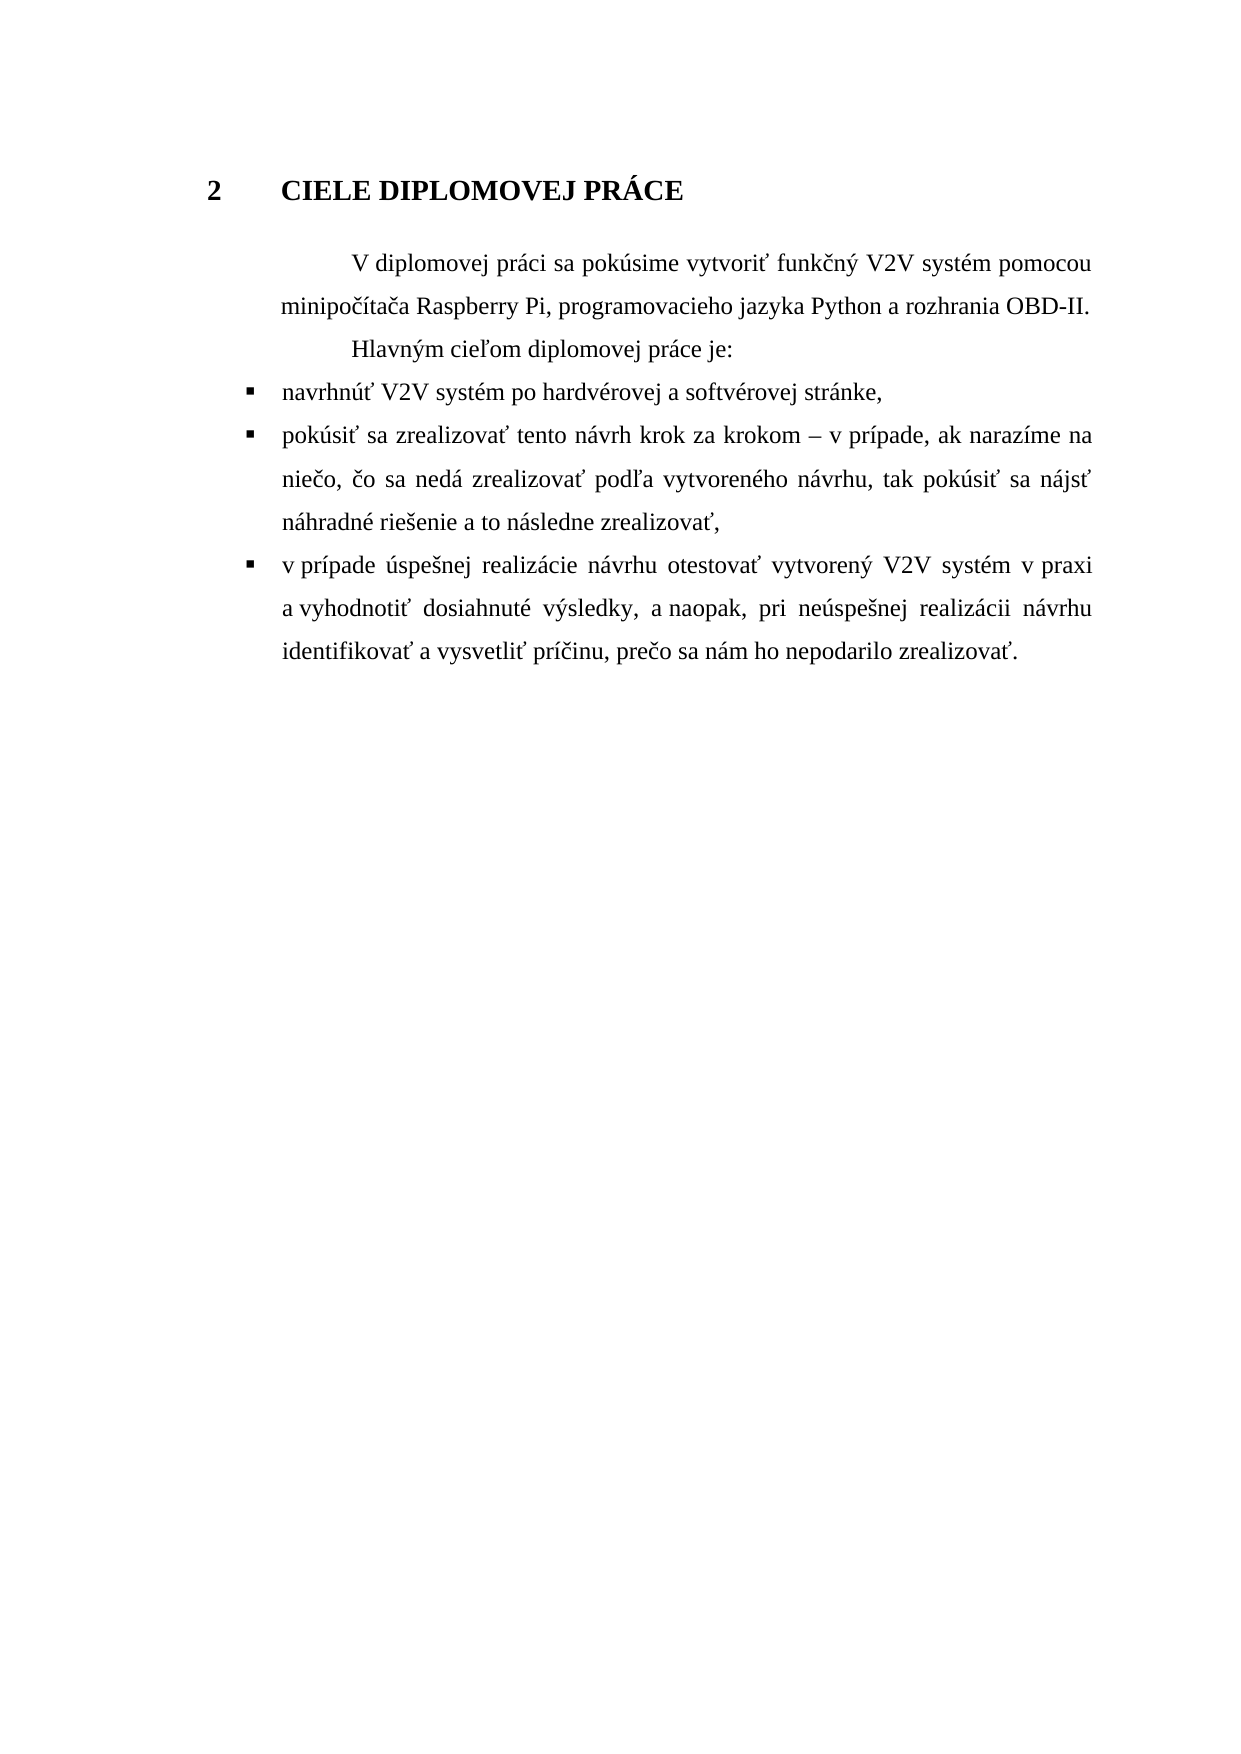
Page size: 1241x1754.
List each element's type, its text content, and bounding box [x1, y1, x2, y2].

list pokúsiť sa zrealizovať tento návrh krok za krokom – v prípade, ak narazíme na niečo, čo sa nedá zrealizovať podľa vytvoreného návrhu, tak pokúsiť sa nájsť náhradné riešenie a to následne zrealizovať, [244, 421, 1092, 536]
list v prípade úspešnej realizácie návrhu otestovať vytvorený V2V systém v praxi a vyhodnotiť dosiahnuté výsledky, a naopak, pri neúspešnej realizácii návrhu identifikovať a vysvetliť príčinu, prečo sa nám ho nepodarilo zrealizovať. [244, 550, 1092, 665]
text V diplomovej práci sa pokúsime vytvoriť funkčný V2V systém pomocou minipočítača Raspberry Pi, programovacieho jazyka Python a rozhrania OBD-II. [281, 248, 1092, 320]
text Hlavným cieľom diplomovej práce je: [281, 334, 1092, 363]
subtitle 2 Ciele DIPLOMOVEJ práce [207, 173, 1092, 206]
list navrhnúť V2V systém po hardvérovej a softvérovej stránke, [244, 377, 1092, 406]
